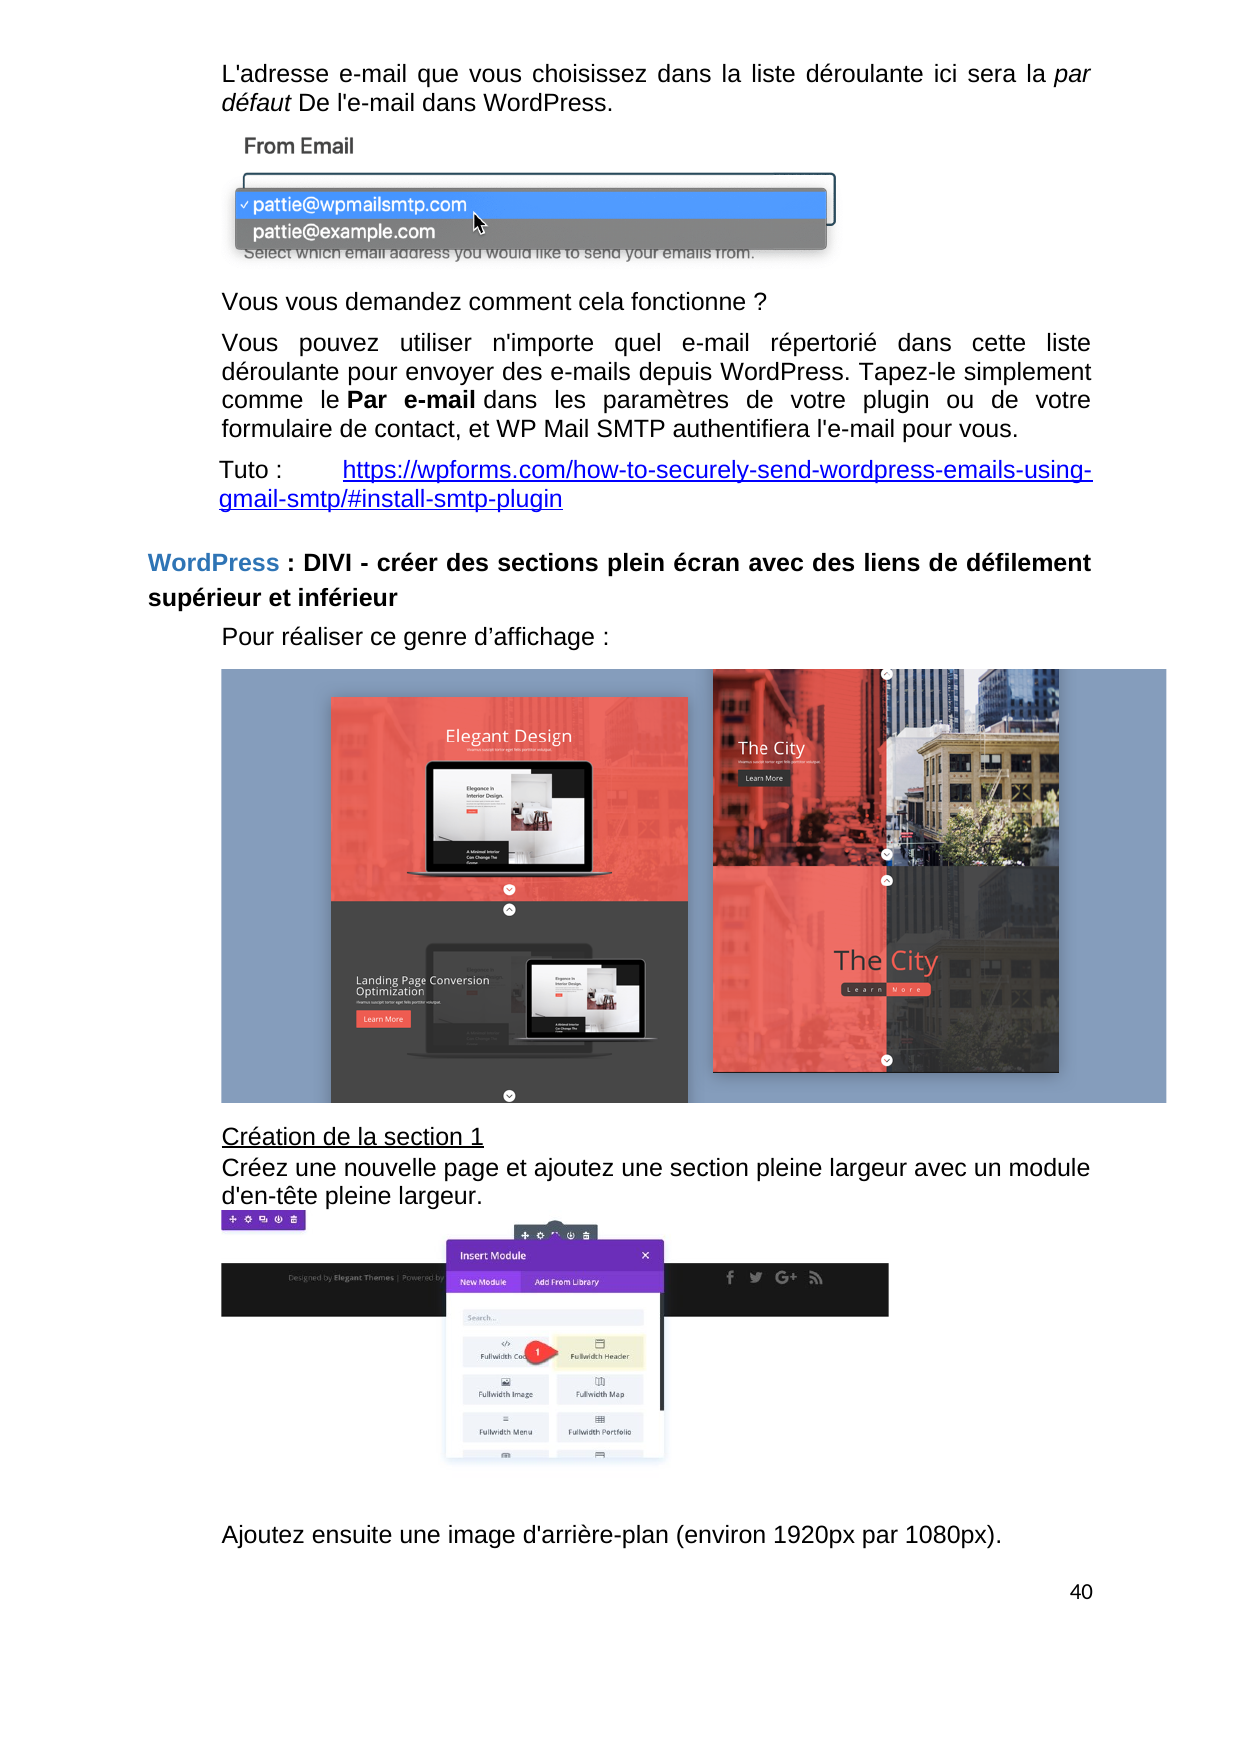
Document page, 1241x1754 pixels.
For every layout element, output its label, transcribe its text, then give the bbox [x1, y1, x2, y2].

text L'adresse e-mail que vous choisissez dans la liste déroulante ici sera la par défaut De l'e-mail dans WordPress. [221, 59, 1093, 117]
text Créez une nouvelle page et ajoutez une section pleine largeur avec un module d'en-tête pleine largeur. [221, 1152, 1093, 1210]
subtitle WordPress : DIVI - créer des sections plein écran avec des liens de défilement supérieur et inférieur [148, 542, 1093, 612]
text Ajoutez ensuite une image d'arrière-plan (environ 1920px par 1080px). [221, 1520, 1093, 1549]
text Création de la section 1 [221, 1121, 1093, 1150]
text Tuto : https://wpforms.com/how-to-securely-send-wordpress-emails-using-gmail-smtp/#install-smtp-plugin [218, 456, 1093, 513]
text Vous vous demandez comment cela fonctionne ? [221, 287, 1093, 316]
picture [221, 1210, 889, 1493]
picture [221, 669, 1167, 1103]
text Vous pouvez utiliser n'importe quel e-mail répertorié dans cette liste déroulante pour envoyer des e-mails depuis WordPress. Tapez-le simplement comme le Par e-mail dans les paramètres de votre plugin ou de votre formulaire de contact, et WP Mail SMTP authentifiera l'e-mail pour vous. [221, 328, 1093, 443]
text Pour réaliser ce genre d’affichage : [221, 622, 1093, 651]
picture [221, 129, 855, 275]
